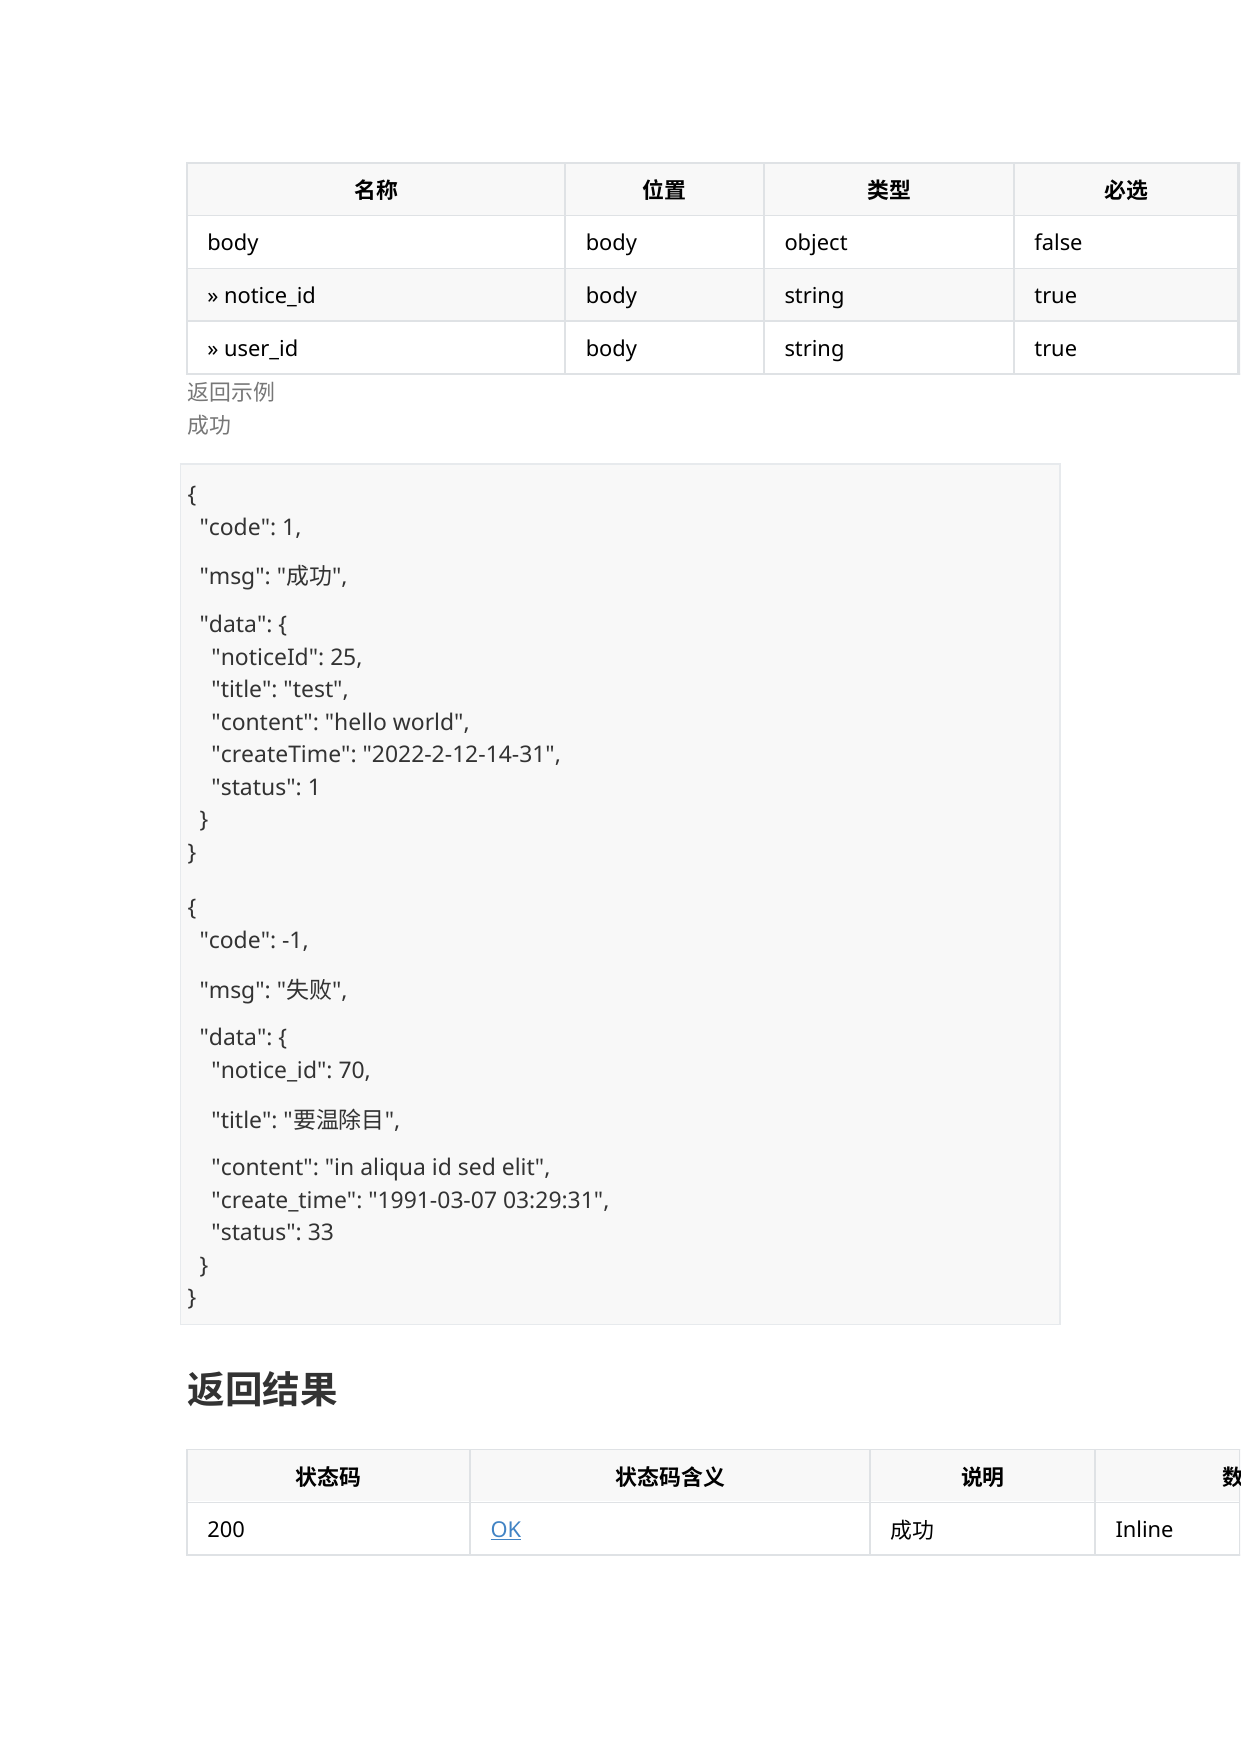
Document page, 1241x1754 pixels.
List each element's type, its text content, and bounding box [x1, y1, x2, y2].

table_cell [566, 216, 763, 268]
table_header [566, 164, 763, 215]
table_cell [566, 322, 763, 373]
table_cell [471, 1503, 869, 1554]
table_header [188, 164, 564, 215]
text 返回结果 [187, 1354, 1053, 1419]
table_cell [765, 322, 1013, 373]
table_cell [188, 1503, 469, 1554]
text 返回示例 [187, 375, 1053, 407]
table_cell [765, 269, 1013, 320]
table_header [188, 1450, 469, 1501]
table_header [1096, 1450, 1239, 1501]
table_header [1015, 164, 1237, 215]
text { "code": 1, "msg": "成功", "data": { "noticeId": 25, "title": "test", "content": "hello world", "createTime": "2022-2-12-14-31", "status": 1 } } [181, 465, 1059, 867]
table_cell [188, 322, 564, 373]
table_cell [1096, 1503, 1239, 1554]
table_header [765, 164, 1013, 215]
text 成功 [187, 407, 1053, 440]
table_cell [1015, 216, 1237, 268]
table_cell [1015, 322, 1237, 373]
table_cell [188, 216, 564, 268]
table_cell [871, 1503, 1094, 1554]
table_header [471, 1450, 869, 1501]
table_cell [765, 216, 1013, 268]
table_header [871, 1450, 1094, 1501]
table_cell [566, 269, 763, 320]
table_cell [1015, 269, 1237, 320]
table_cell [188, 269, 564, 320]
text { "code": -1, "msg": "失败", "data": { "notice_id": 70, "title": "要温除目", "content": "in aliqua id sed elit", "create_time": "1991-03-07 03:29:31", "status": 33 } } [181, 877, 1059, 1324]
